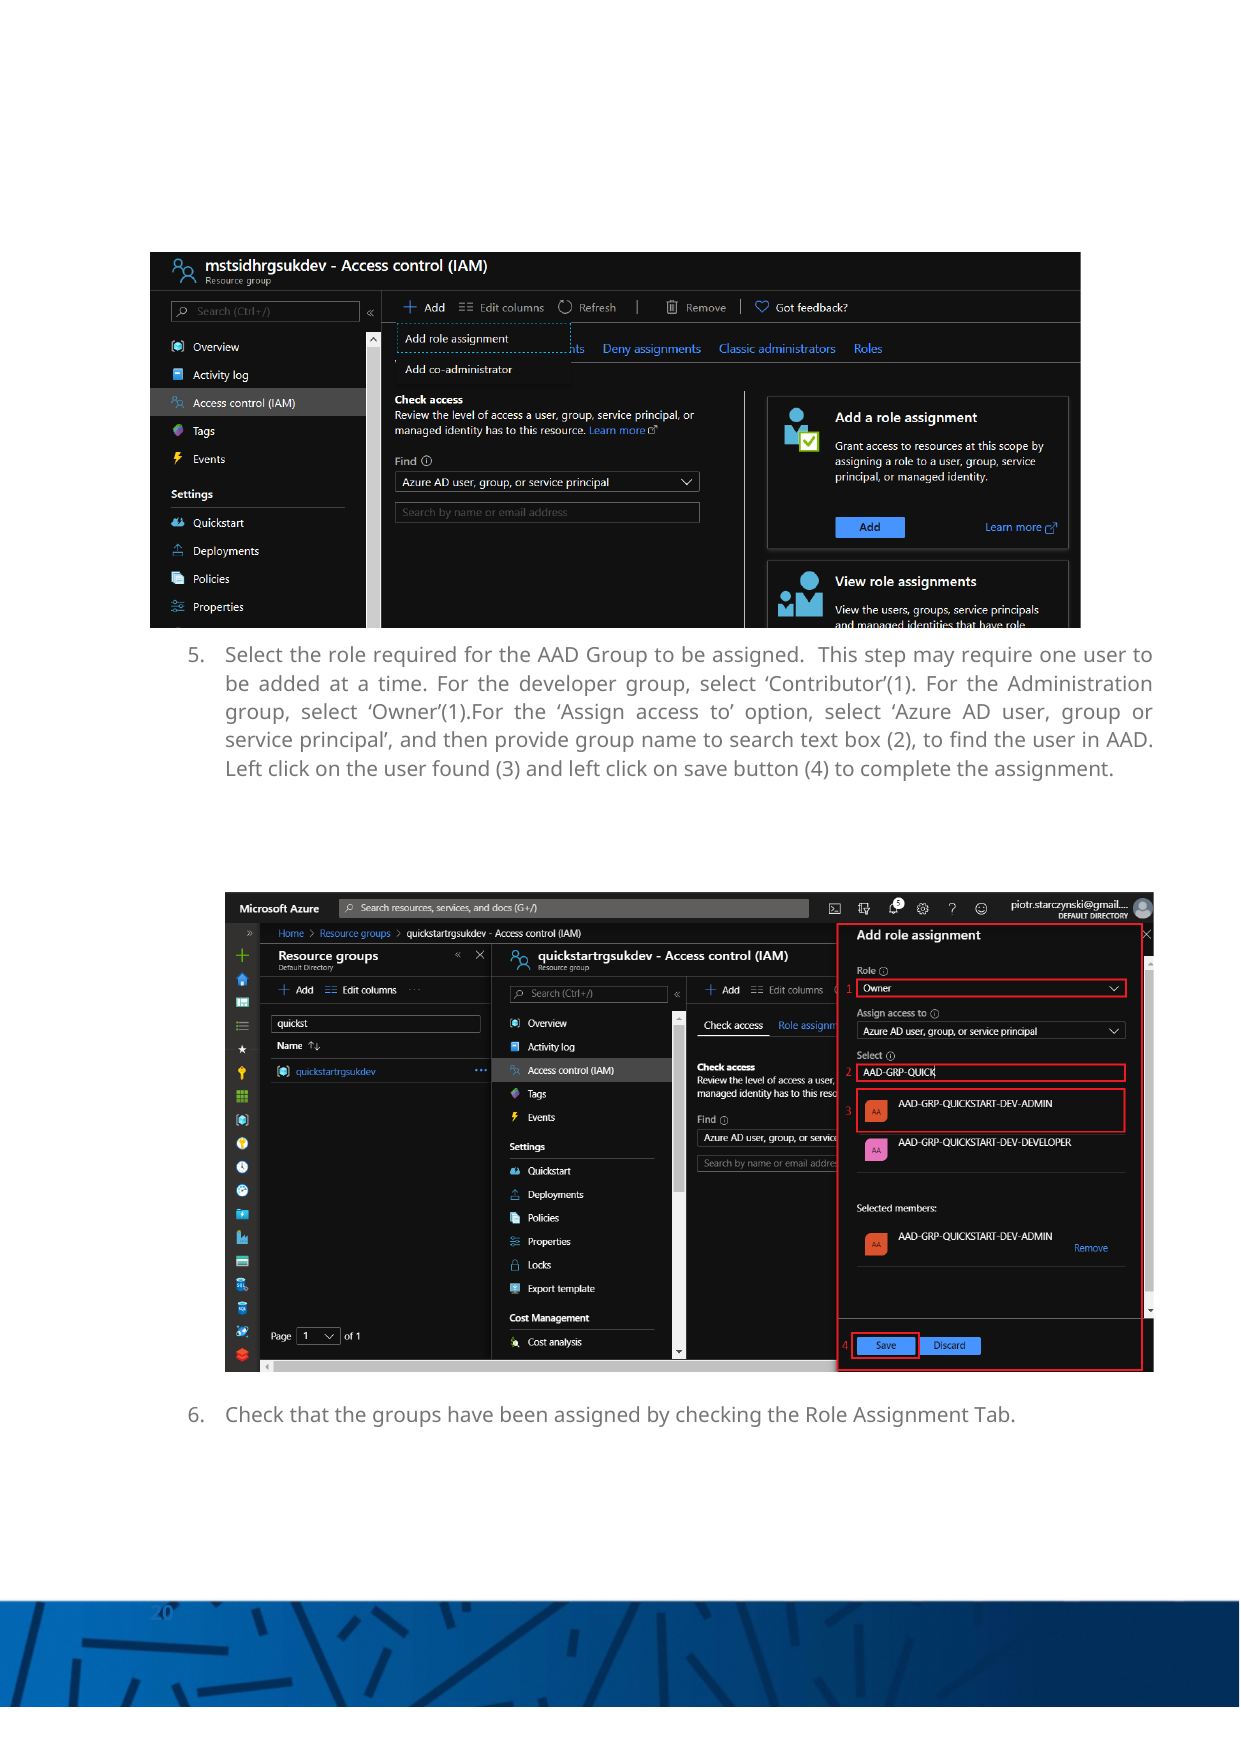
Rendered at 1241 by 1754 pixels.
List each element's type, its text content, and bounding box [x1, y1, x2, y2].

list Select the role required for the AAD Group to be assigned. This step may require one user to be added at a time. For the developer group, select ‘Contributor’(1). For the Administration group, select ‘Owner’(1).For the ‘Assign access to’ option, select ‘Azure AD user, group or service principal’, and then provide group name to search text box (2), to find the user in AAD. Left click on the user found (3) and left click on save button (4) to complete the assignment. [187, 640, 1155, 782]
picture [225, 892, 1154, 1372]
picture [0, 1598, 1240, 1707]
list Check that the groups have been assigned by checking the Role Assignment Tab. [187, 1400, 1155, 1429]
picture [150, 252, 1081, 628]
